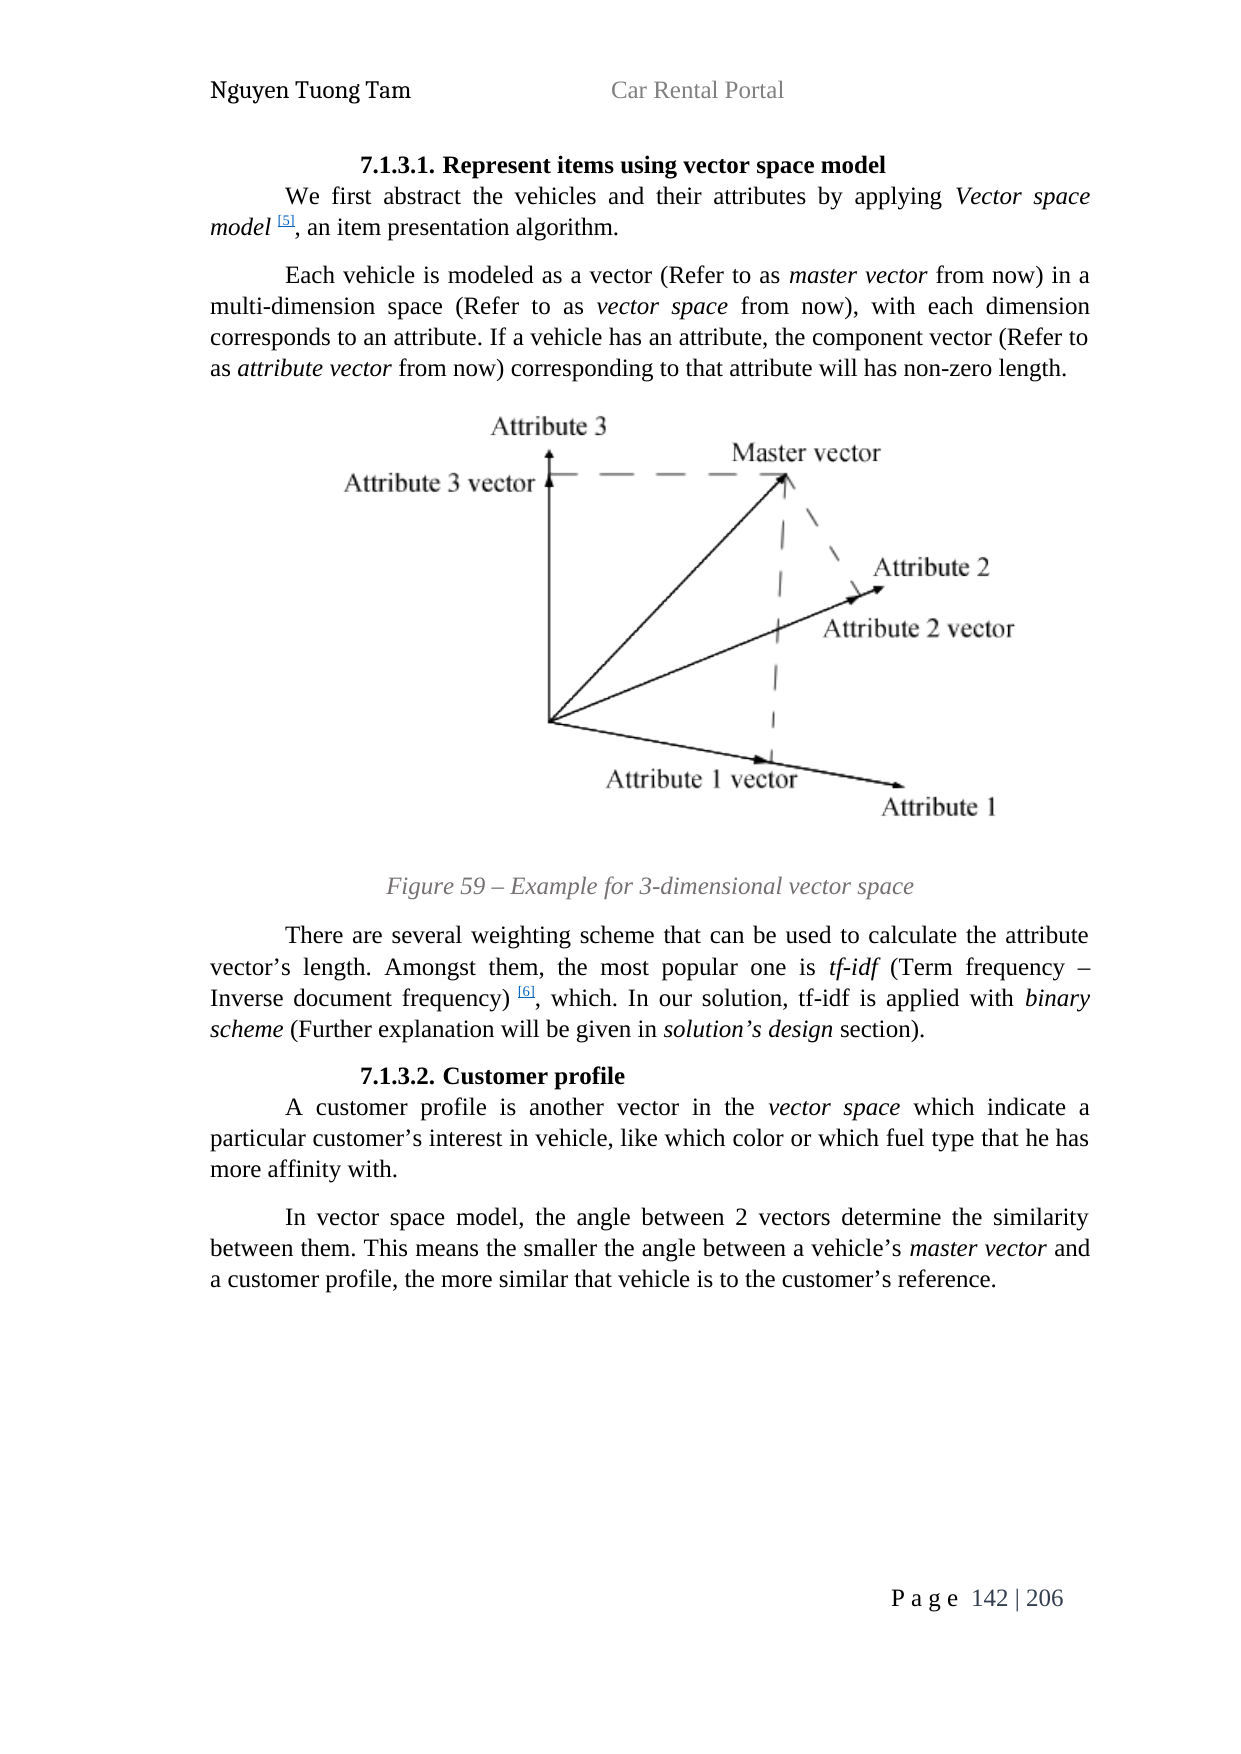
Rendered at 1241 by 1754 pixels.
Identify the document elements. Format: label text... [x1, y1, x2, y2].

subtitle Customer profile [360, 1061, 1090, 1090]
text Each vehicle is modeled as a vector (Refer to as master vector from now) in a multi-dimension space (Refer to as vector space from now), with each dimension corresponds to an attribute. If a vehicle has an attribute, the component vector (Refer to as attribute vector from now) corresponding to that attribute will has non-zero length. [210, 260, 1090, 382]
text There are several weighting scheme that can be used to calculate the attribute vector’s length. Amongst them, the most popular one is tf-idf (Term frequency – Inverse document frequency) [6], which. In our solution, tf-idf is applied with binary scheme (Further explanation will be given in solution’s design section). [210, 921, 1090, 1042]
text Figure 59 – Example for 3-dimensional vector space [210, 871, 1090, 900]
text We first abstract the vehicles and their attributes by applying Vector space model [5], an item presentation algorithm. [210, 181, 1090, 241]
text In vector space model, the angle between 2 vectors determine the similarity between them. This means the smaller the angle between a vehicle’s master vector and a customer profile, the more similar that vehicle is to the customer’s reference. [210, 1202, 1090, 1293]
subtitle Represent items using vector space model [360, 150, 1090, 179]
text A customer profile is another vector in the vector space which indicate a particular customer’s interest in vehicle, like which color or which fuel type that he has more affinity with. [210, 1092, 1090, 1183]
picture [321, 400, 1055, 852]
